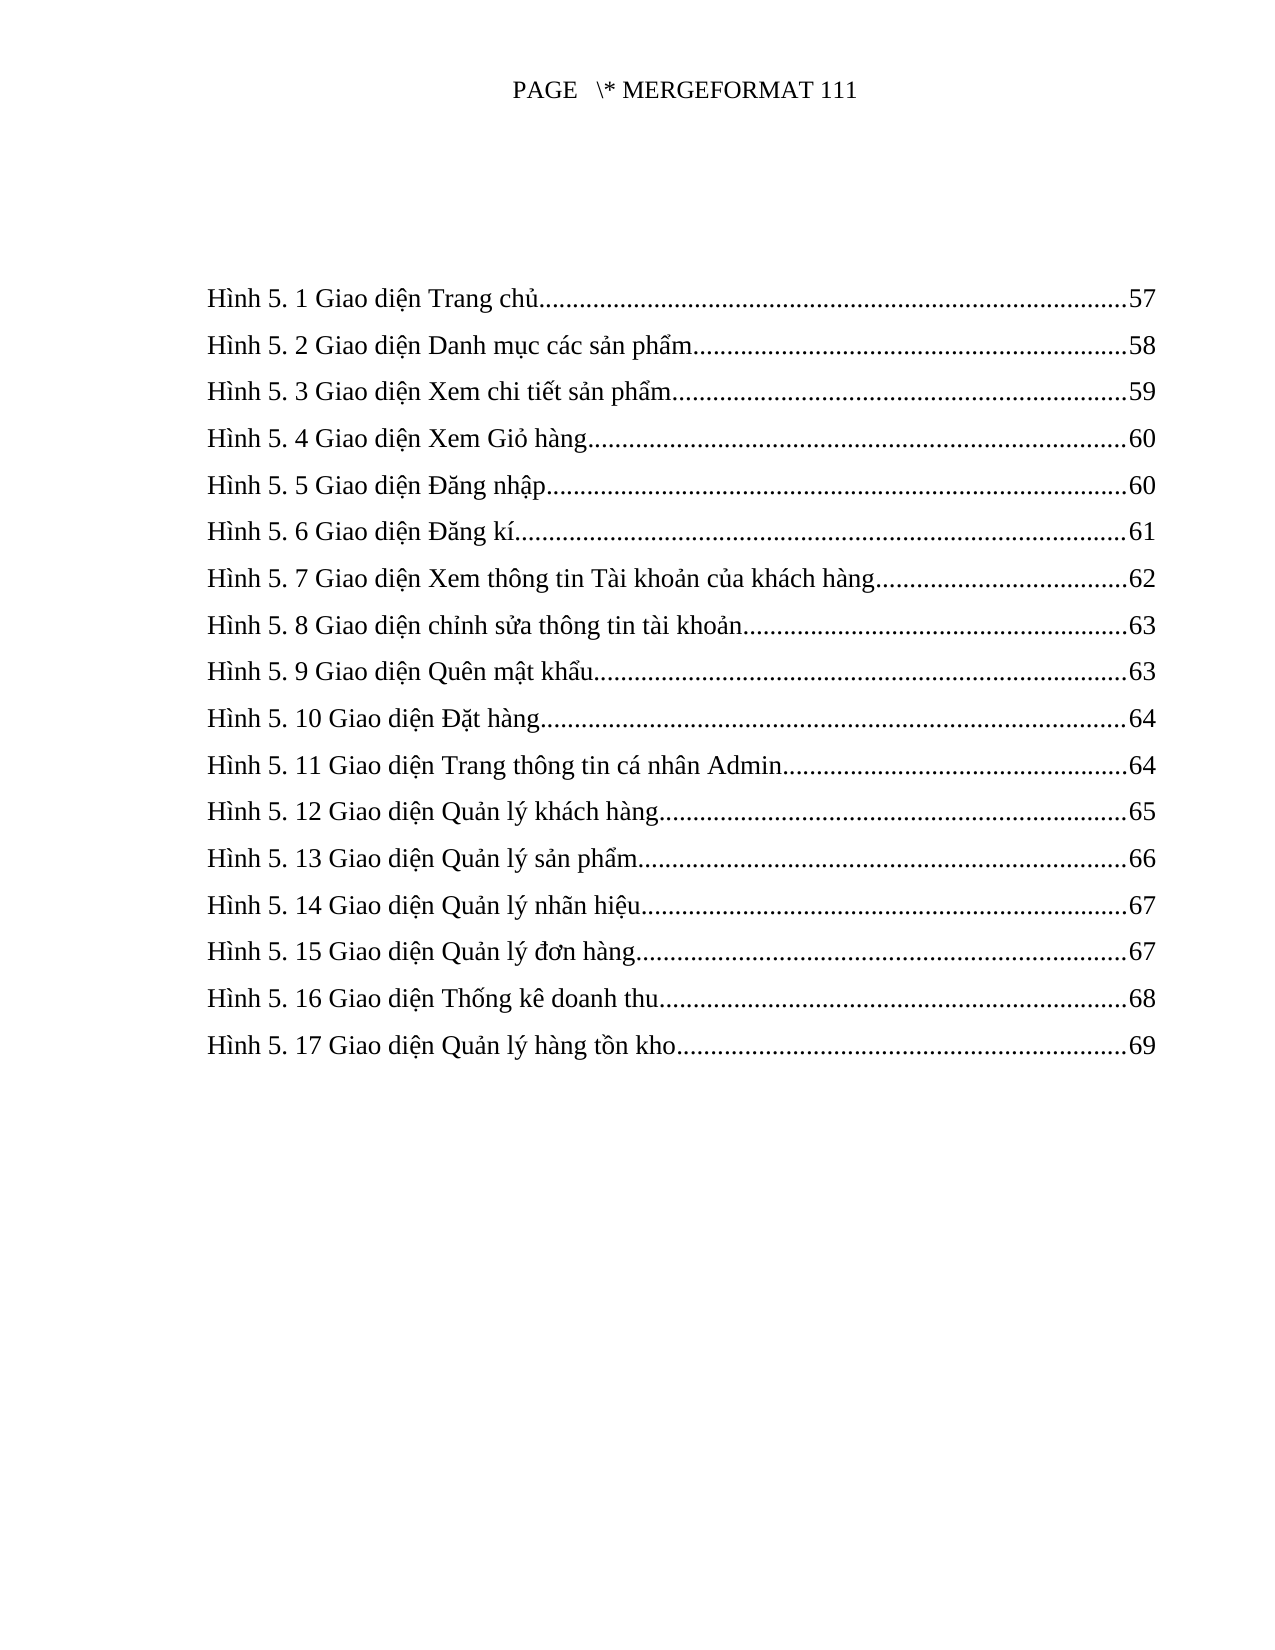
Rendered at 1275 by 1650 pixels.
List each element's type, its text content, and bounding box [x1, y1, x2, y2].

text Hình 5. 5 Giao diện Đăng nhập 60 [207, 469, 1157, 500]
text Hình 5. 12 Giao diện Quản lý khách hàng 65 [207, 795, 1157, 827]
text Hình 5. 3 Giao diện Xem chi tiết sản phẩm 59 [207, 375, 1157, 407]
text Hình 5. 9 Giao diện Quên mật khẩu 63 [207, 655, 1157, 687]
text Hình 5. 15 Giao diện Quản lý đơn hàng 67 [207, 935, 1157, 967]
text Hình 5. 8 Giao diện chỉnh sửa thông tin tài khoản 63 [207, 609, 1157, 640]
text Hình 5. 14 Giao diện Quản lý nhãn hiệu 67 [207, 889, 1157, 920]
text Hình 5. 17 Giao diện Quản lý hàng tồn kho 69 [207, 1029, 1157, 1060]
text Hình 5. 1 Giao diện Trang chủ 57 [207, 282, 1157, 313]
text Hình 5. 16 Giao diện Thống kê doanh thu 68 [207, 982, 1157, 1013]
text Hình 5. 2 Giao diện Danh mục các sản phẩm 58 [207, 329, 1157, 360]
text Hình 5. 13 Giao diện Quản lý sản phẩm 66 [207, 842, 1157, 873]
text Hình 5. 11 Giao diện Trang thông tin cá nhân Admin 64 [207, 749, 1157, 780]
text Hình 5. 4 Giao diện Xem Giỏ hàng 60 [207, 422, 1157, 453]
text Hình 5. 10 Giao diện Đặt hàng 64 [207, 702, 1157, 733]
text Hình 5. 6 Giao diện Đăng kí 61 [207, 515, 1157, 547]
text Hình 5. 7 Giao diện Xem thông tin Tài khoản của khách hàng 62 [207, 562, 1157, 593]
